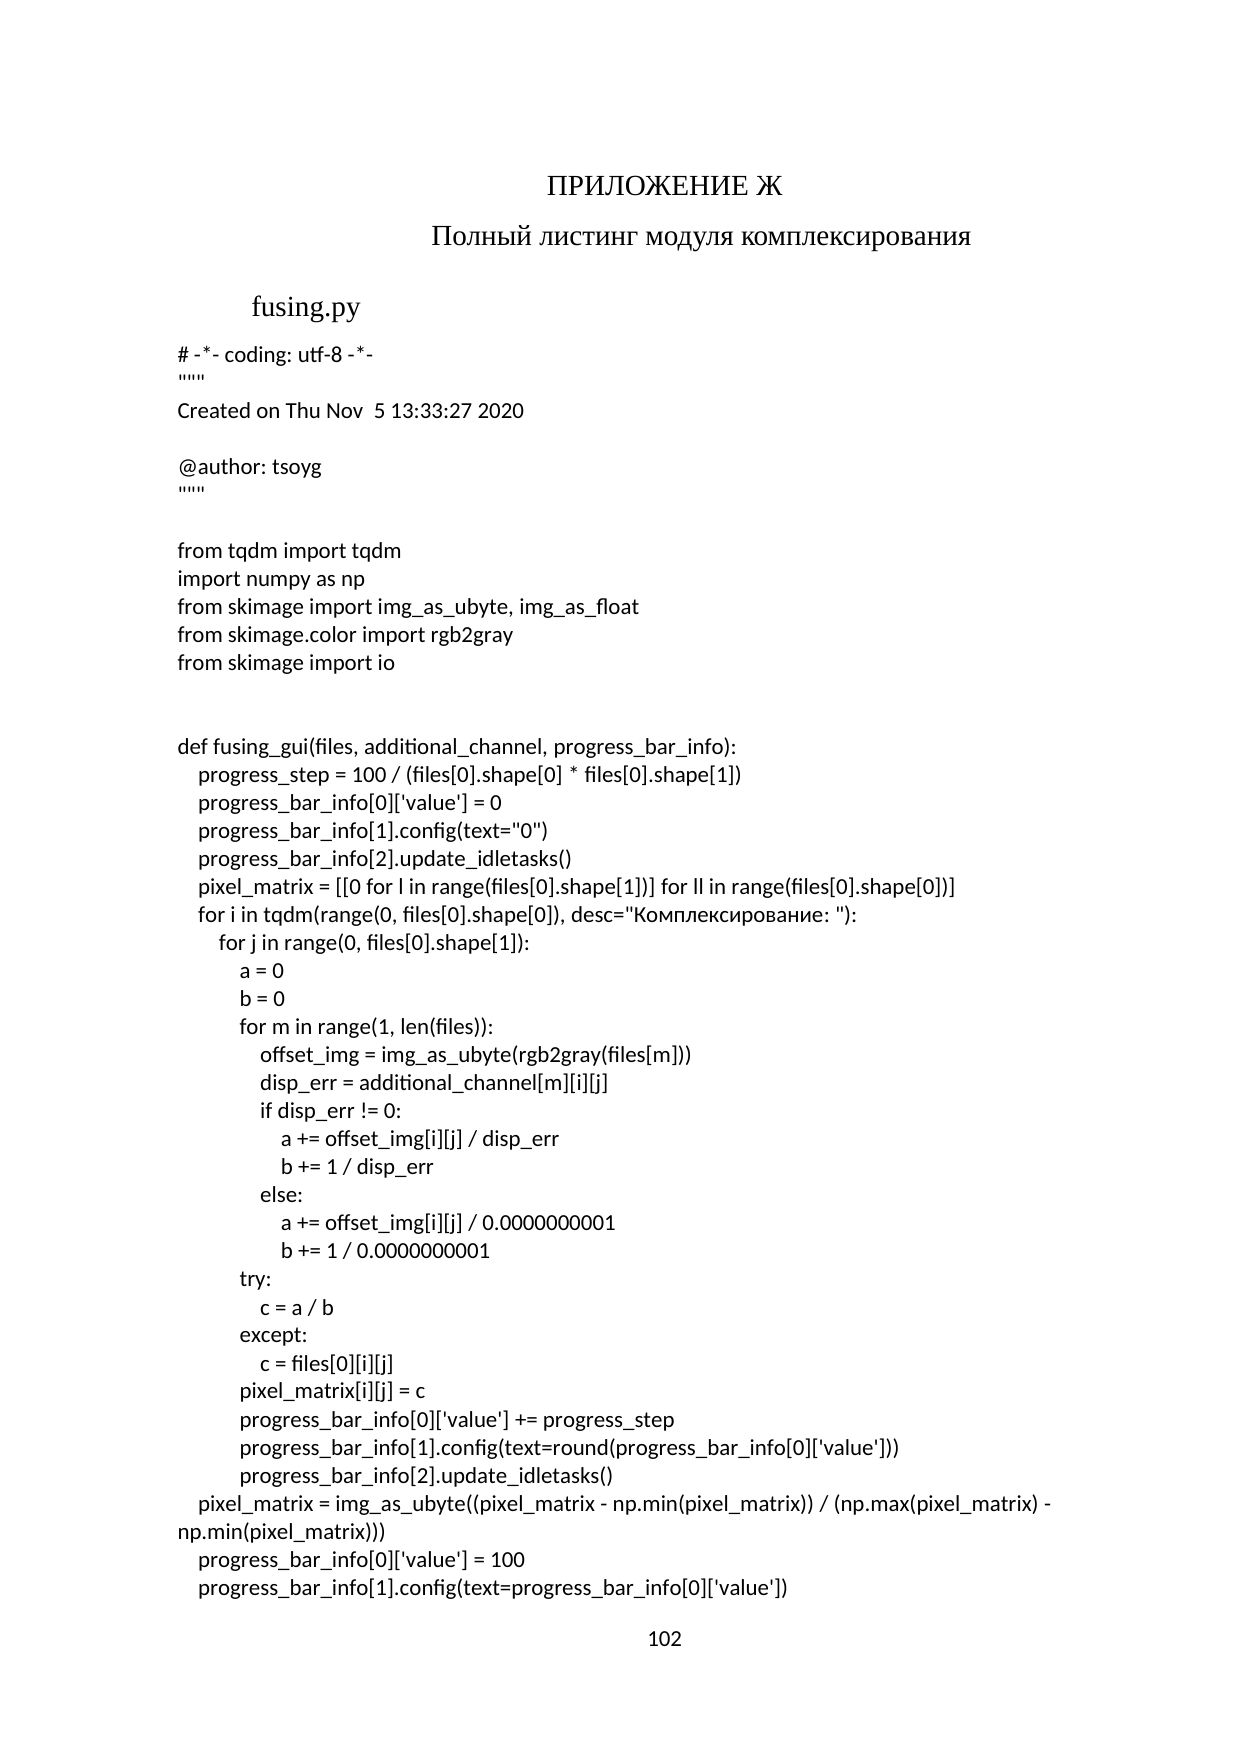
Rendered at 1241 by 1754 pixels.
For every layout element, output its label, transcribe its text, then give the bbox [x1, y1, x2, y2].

text disp_err = additional_channel[m][i][j] [177, 1068, 1152, 1096]
text a = 0 [177, 956, 1152, 984]
text except: [177, 1321, 1152, 1349]
text else: [177, 1181, 1152, 1208]
text pixel_matrix = img_as_ubyte((pixel_matrix - np.min(pixel_matrix)) / (np.max(pixel_matrix) - np.min(pixel_matrix))) [177, 1489, 1152, 1545]
text Полный листинг модуля комплексирования [251, 218, 1152, 252]
text """ [177, 368, 1152, 396]
text b += 1 / 0.0000000001 [177, 1237, 1152, 1264]
text progress_bar_info[1].config(text=round(progress_bar_info[0]['value'])) [177, 1433, 1152, 1461]
text import numpy as np [177, 564, 1152, 592]
text for i in tqdm(range(0, files[0].shape[0]), desc="Комплексирование: "): [177, 900, 1152, 928]
text progress_bar_info[0]['value'] = 100 [177, 1545, 1152, 1573]
text progress_bar_info[1].config(text="0") [177, 816, 1152, 844]
text b += 1 / disp_err [177, 1152, 1152, 1181]
text progress_bar_info[2].update_idletasks() [177, 844, 1152, 872]
text progress_bar_info[0]['value'] += progress_step [177, 1405, 1152, 1433]
text offset_img = img_as_ubyte(rgb2gray(files[m])) [177, 1040, 1152, 1068]
text Приложение Ж [177, 168, 1152, 202]
text progress_bar_info[1].config(text=progress_bar_info[0]['value']) [177, 1573, 1152, 1601]
text from skimage import io [177, 648, 1152, 676]
text pixel_matrix = [[0 for l in range(files[0].shape[1])] for ll in range(files[0].shape[0])] [177, 872, 1152, 900]
text Created on Thu Nov 5 13:33:27 2020 [177, 396, 1152, 424]
text b = 0 [177, 984, 1152, 1012]
text def fusing_gui(files, additional_channel, progress_bar_info): [177, 732, 1152, 760]
text for j in range(0, files[0].shape[1]): [177, 928, 1152, 956]
text a += offset_img[i][j] / 0.0000000001 [177, 1208, 1152, 1237]
text progress_bar_info[0]['value'] = 0 [177, 788, 1152, 816]
text try: [177, 1264, 1152, 1293]
text from tqdm import tqdm [177, 536, 1152, 564]
text @author: tsoyg [177, 452, 1152, 480]
text progress_bar_info[2].update_idletasks() [177, 1461, 1152, 1489]
text a += offset_img[i][j] / disp_err [177, 1124, 1152, 1152]
text fusing.py [177, 289, 1152, 323]
text from skimage.color import rgb2gray [177, 620, 1152, 648]
text for m in range(1, len(files)): [177, 1012, 1152, 1040]
text c = a / b [177, 1293, 1152, 1321]
text from skimage import img_as_ubyte, img_as_float [177, 592, 1152, 620]
text """ [177, 480, 1152, 508]
text c = files[0][i][j] [177, 1349, 1152, 1377]
text progress_step = 100 / (files[0].shape[0] * files[0].shape[1]) [177, 760, 1152, 788]
text # -*- coding: utf-8 -*- [177, 340, 1152, 368]
text pixel_matrix[i][j] = c [177, 1377, 1152, 1405]
text if disp_err != 0: [177, 1096, 1152, 1124]
